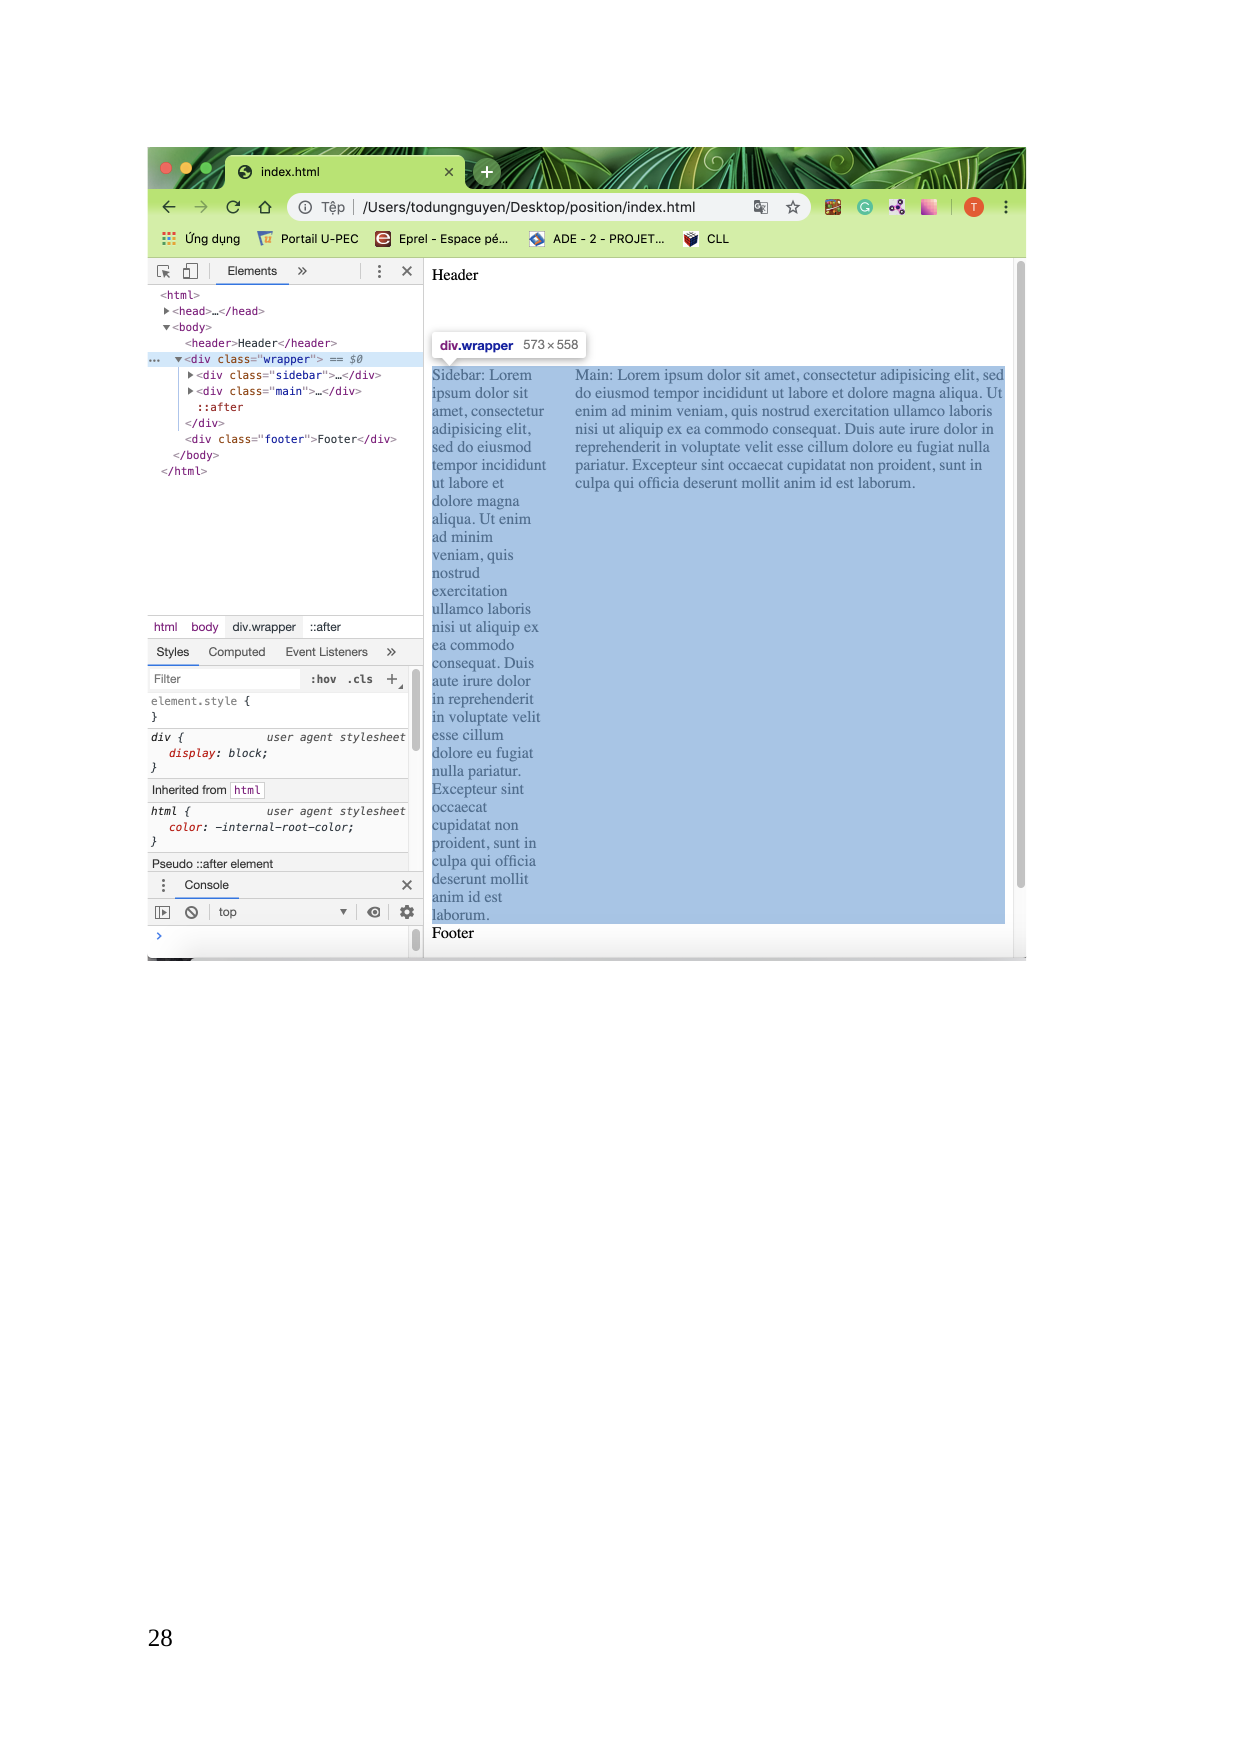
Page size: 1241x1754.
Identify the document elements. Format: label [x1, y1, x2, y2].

picture [147, 147, 1027, 961]
